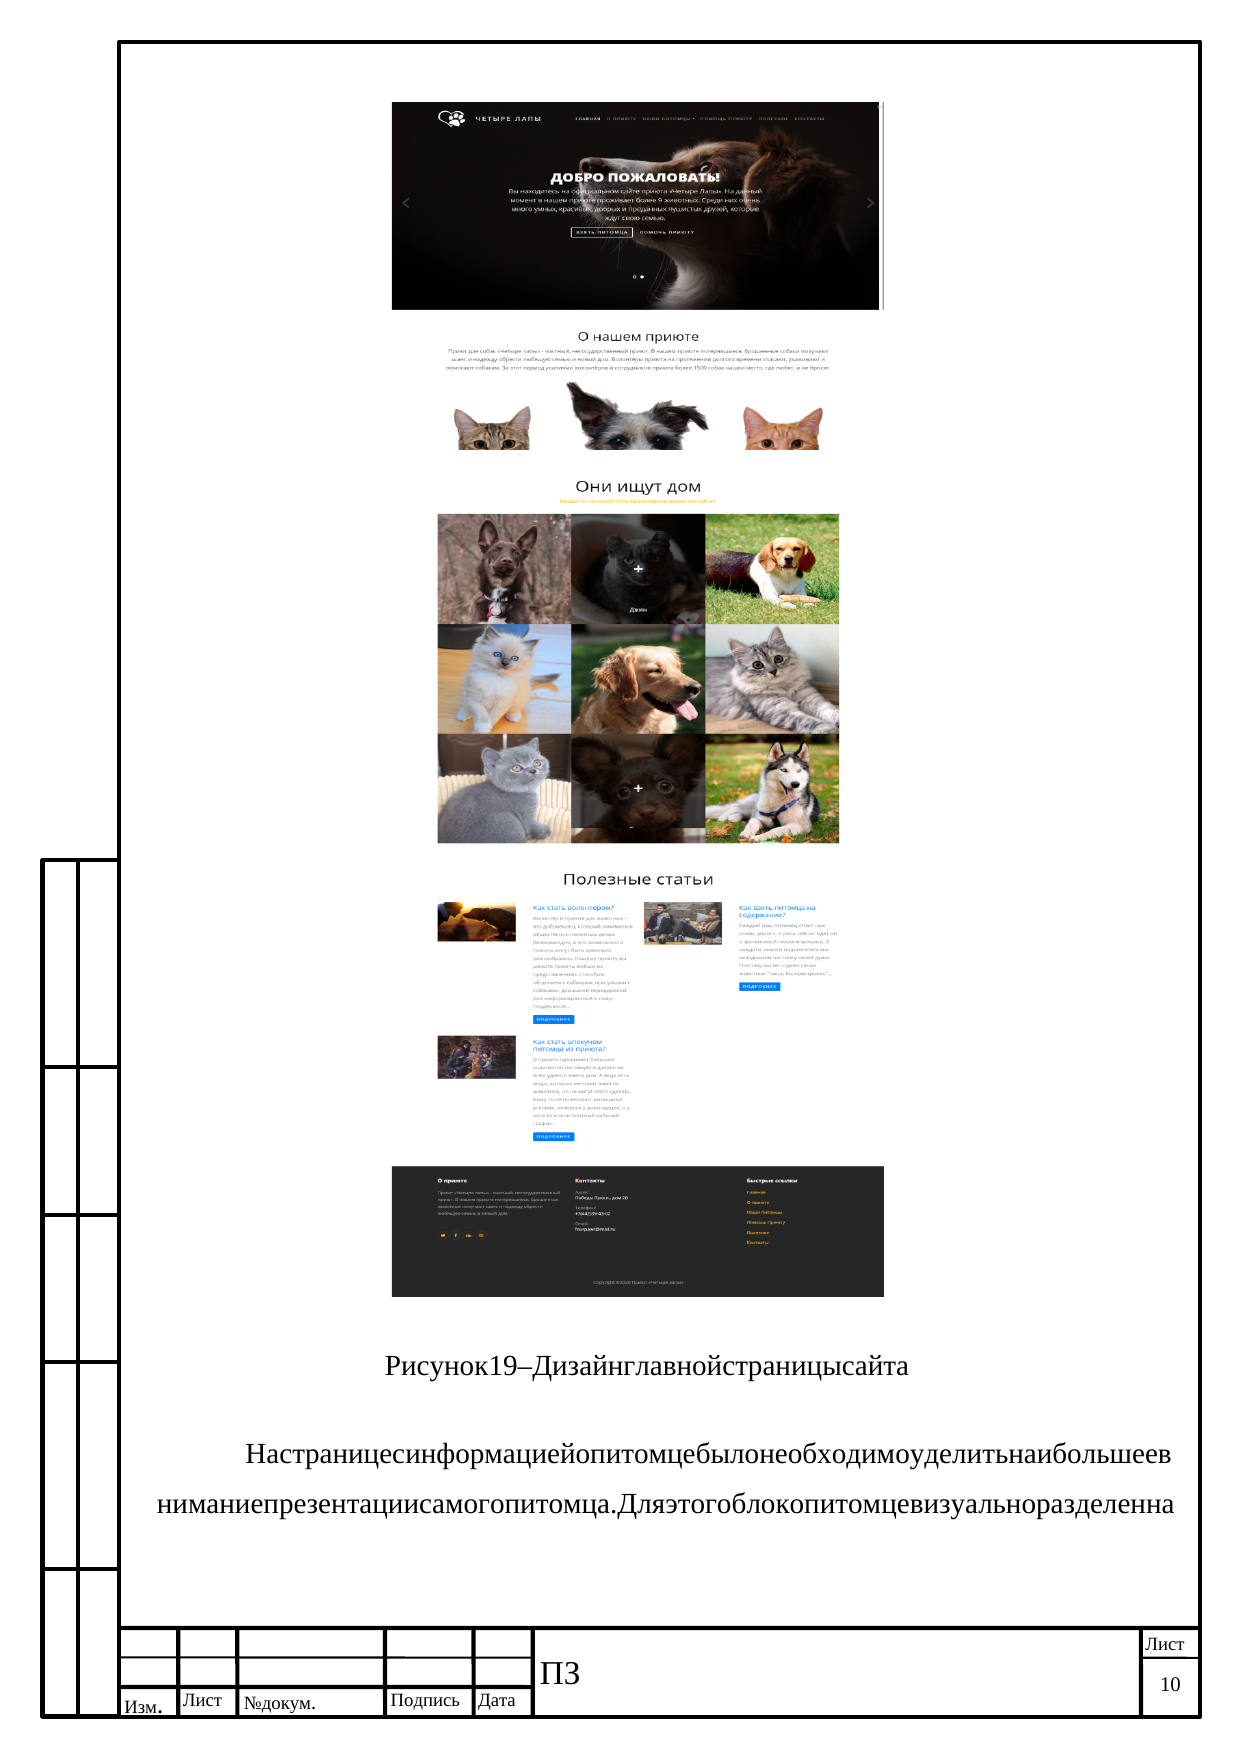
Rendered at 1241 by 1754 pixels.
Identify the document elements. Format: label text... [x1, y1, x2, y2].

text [157, 1436, 1178, 1520]
picture [391, 102, 884, 1297]
text Рисунок19–Дизайнглавнойстраницысайта [142, 1348, 1152, 1382]
